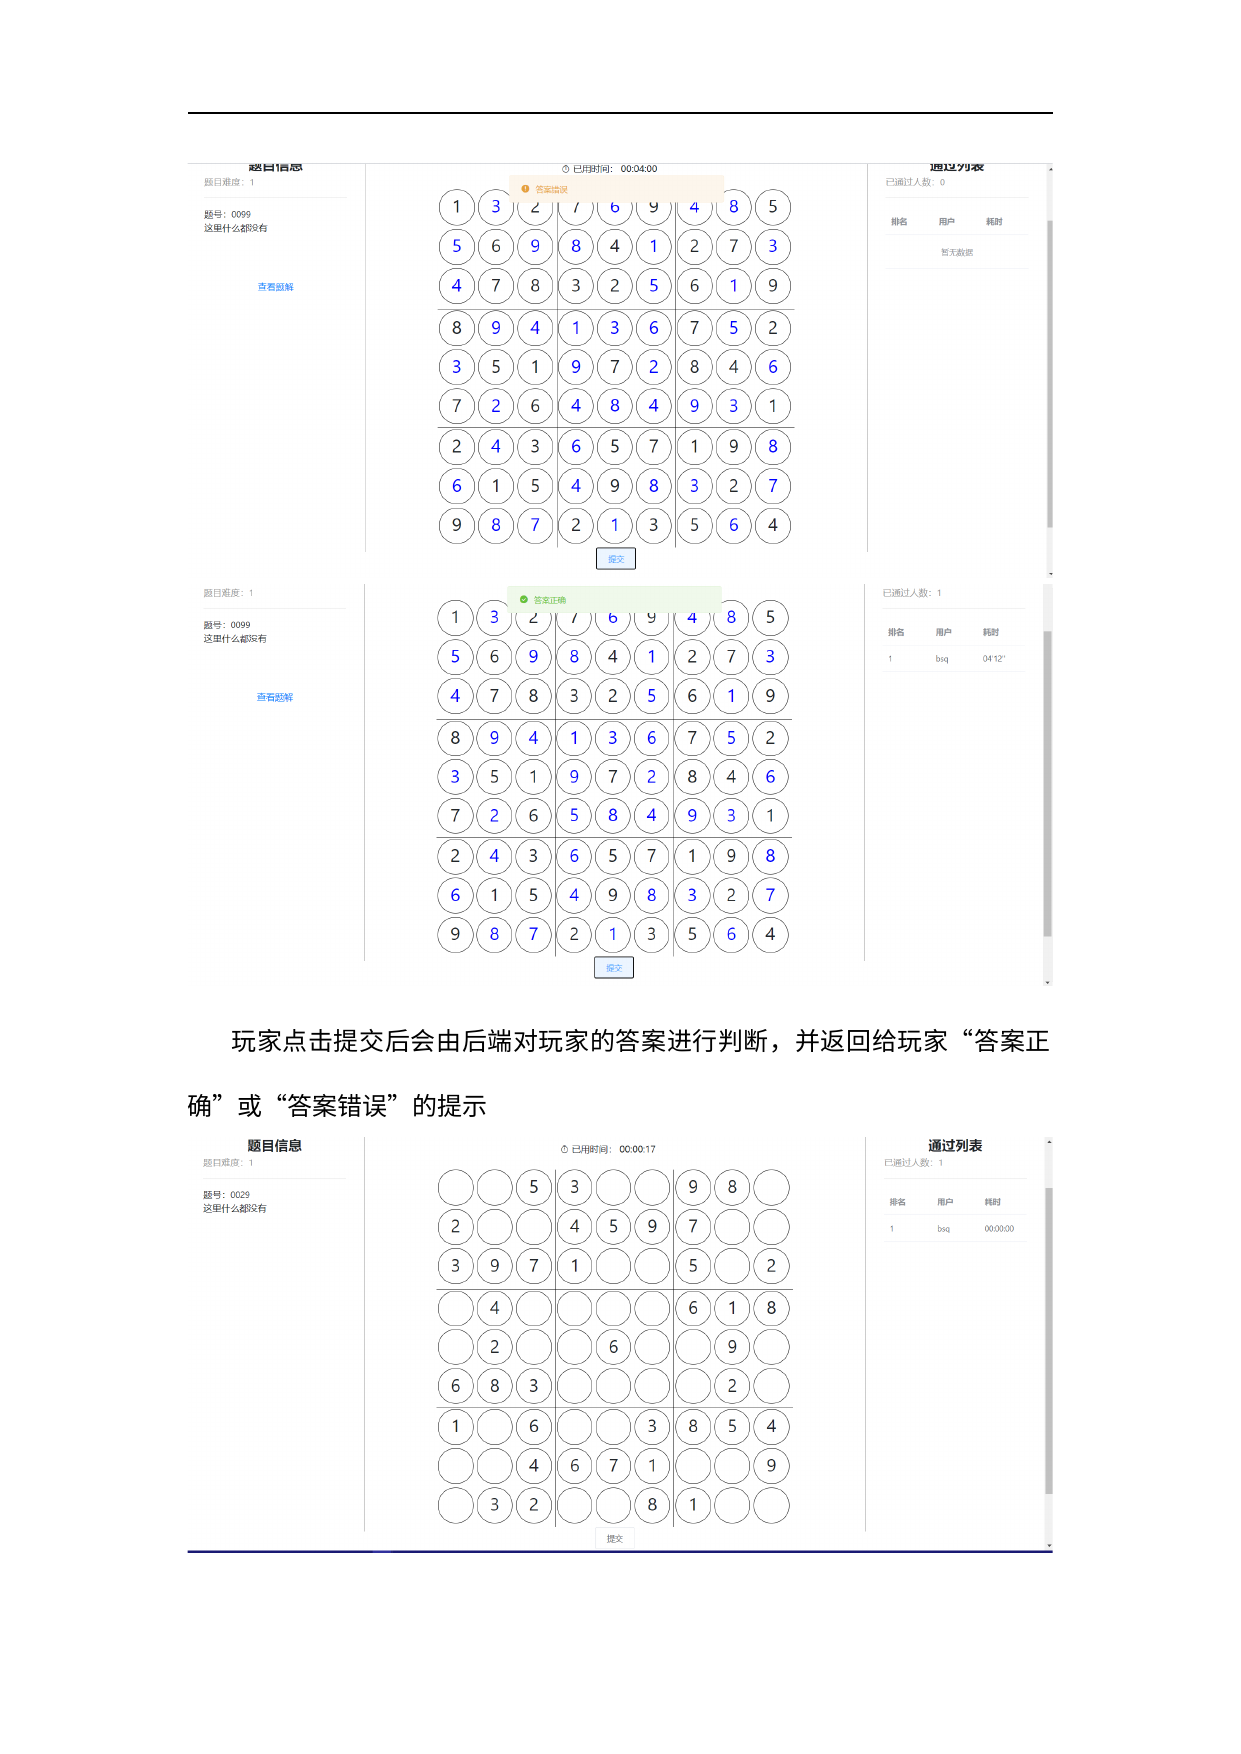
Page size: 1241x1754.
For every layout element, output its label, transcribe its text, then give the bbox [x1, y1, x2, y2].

picture [187, 584, 1053, 986]
picture [187, 1137, 1053, 1553]
text 玩家点击提交后会由后端对玩家的答案进行判断，并返回给玩家“答案正确”或“答案错误”的提示 [187, 1007, 1053, 1137]
picture [187, 162, 1053, 578]
